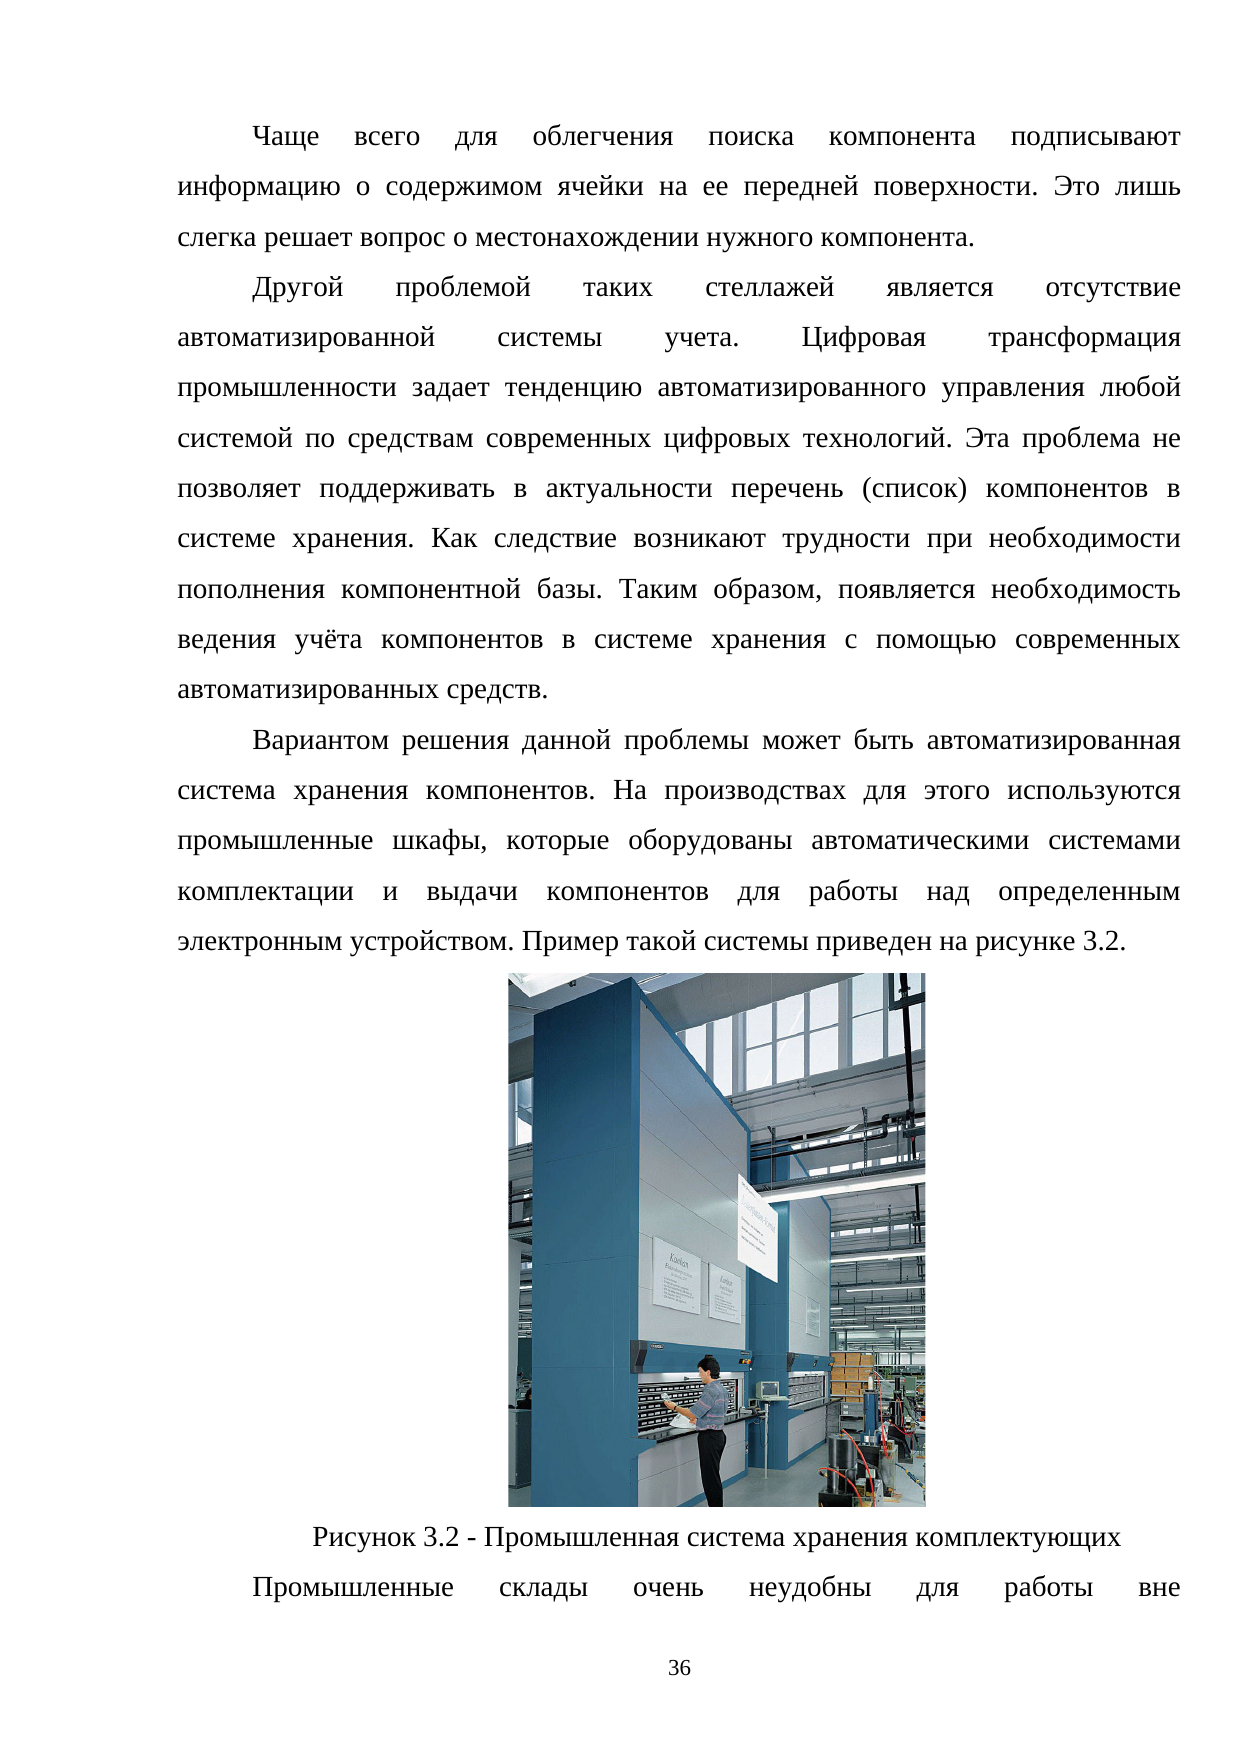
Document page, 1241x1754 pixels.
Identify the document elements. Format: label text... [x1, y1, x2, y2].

text Другой проблемой таких стеллажей является отсутствие автоматизированной системы учета. Цифровая трансформация промышленности задает тенденцию автоматизированного управления любой системой по средствам современных цифровых технологий. Эта проблема не позволяет поддерживать в актуальности перечень (список) компонентов в системе хранения. Как следствие возникают трудности при необходимости пополнения компонентной базы. Таким образом, появляется необходимость ведения учёта компонентов в системе хранения с помощью современных автоматизированных средств. [177, 269, 1182, 705]
text Рисунок 3.2 - Промышленная система хранения комплектующих [177, 1519, 1182, 1553]
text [177, 1569, 1182, 1603]
text Чаще всего для облегчения поиска компонента подписывают информацию о содержимом ячейки на ее передней поверхности. Это лишь слегка решает вопрос о местонахождении нужного компонента. [177, 118, 1182, 252]
text Вариантом решения данной проблемы может быть автоматизированная система хранения компонентов. На производствах для этого используются промышленные шкафы, которые оборудованы автоматическими системами комплектации и выдачи компонентов для работы над определенным электронным устройством. Пример такой системы приведен на рисунке 3.2. [177, 722, 1182, 957]
